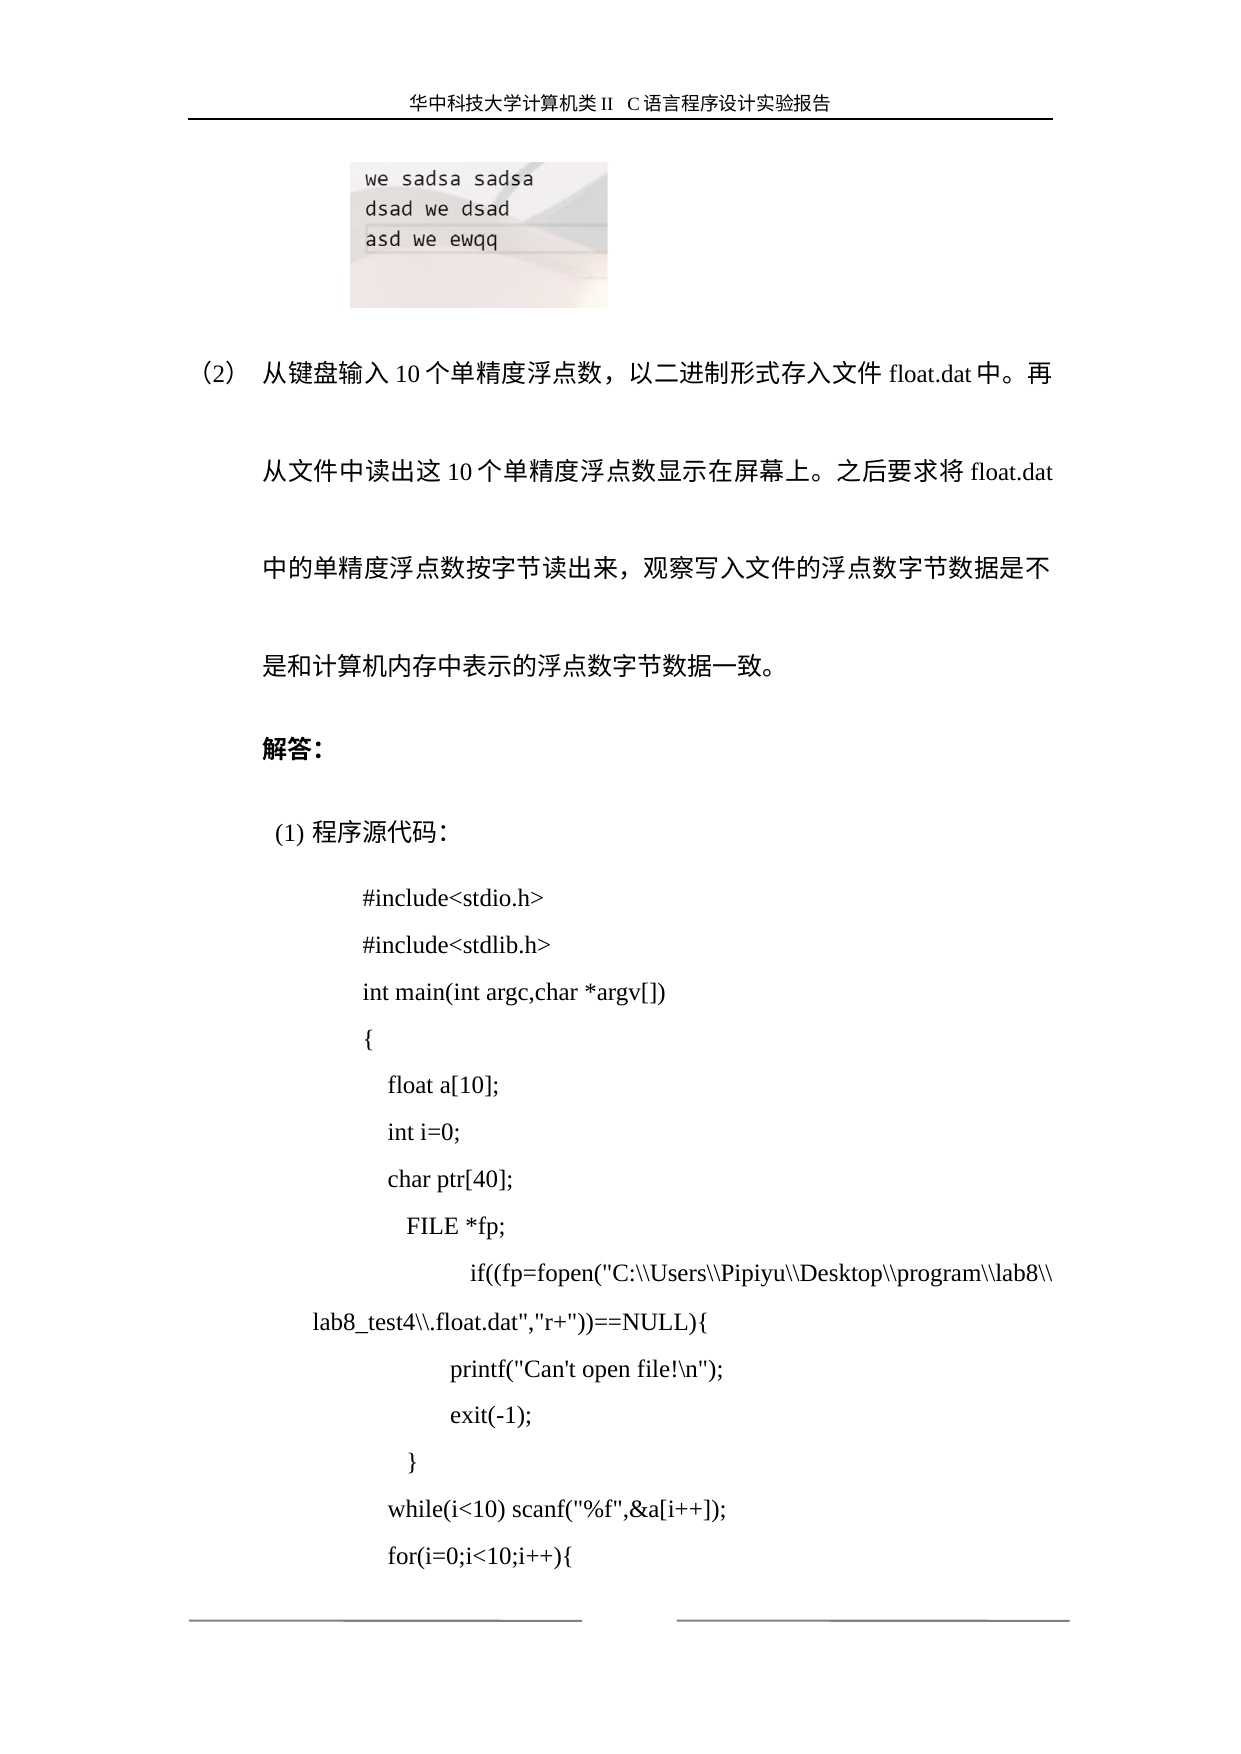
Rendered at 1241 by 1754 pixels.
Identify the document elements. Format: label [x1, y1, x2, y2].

picture [350, 162, 608, 308]
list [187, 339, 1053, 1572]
